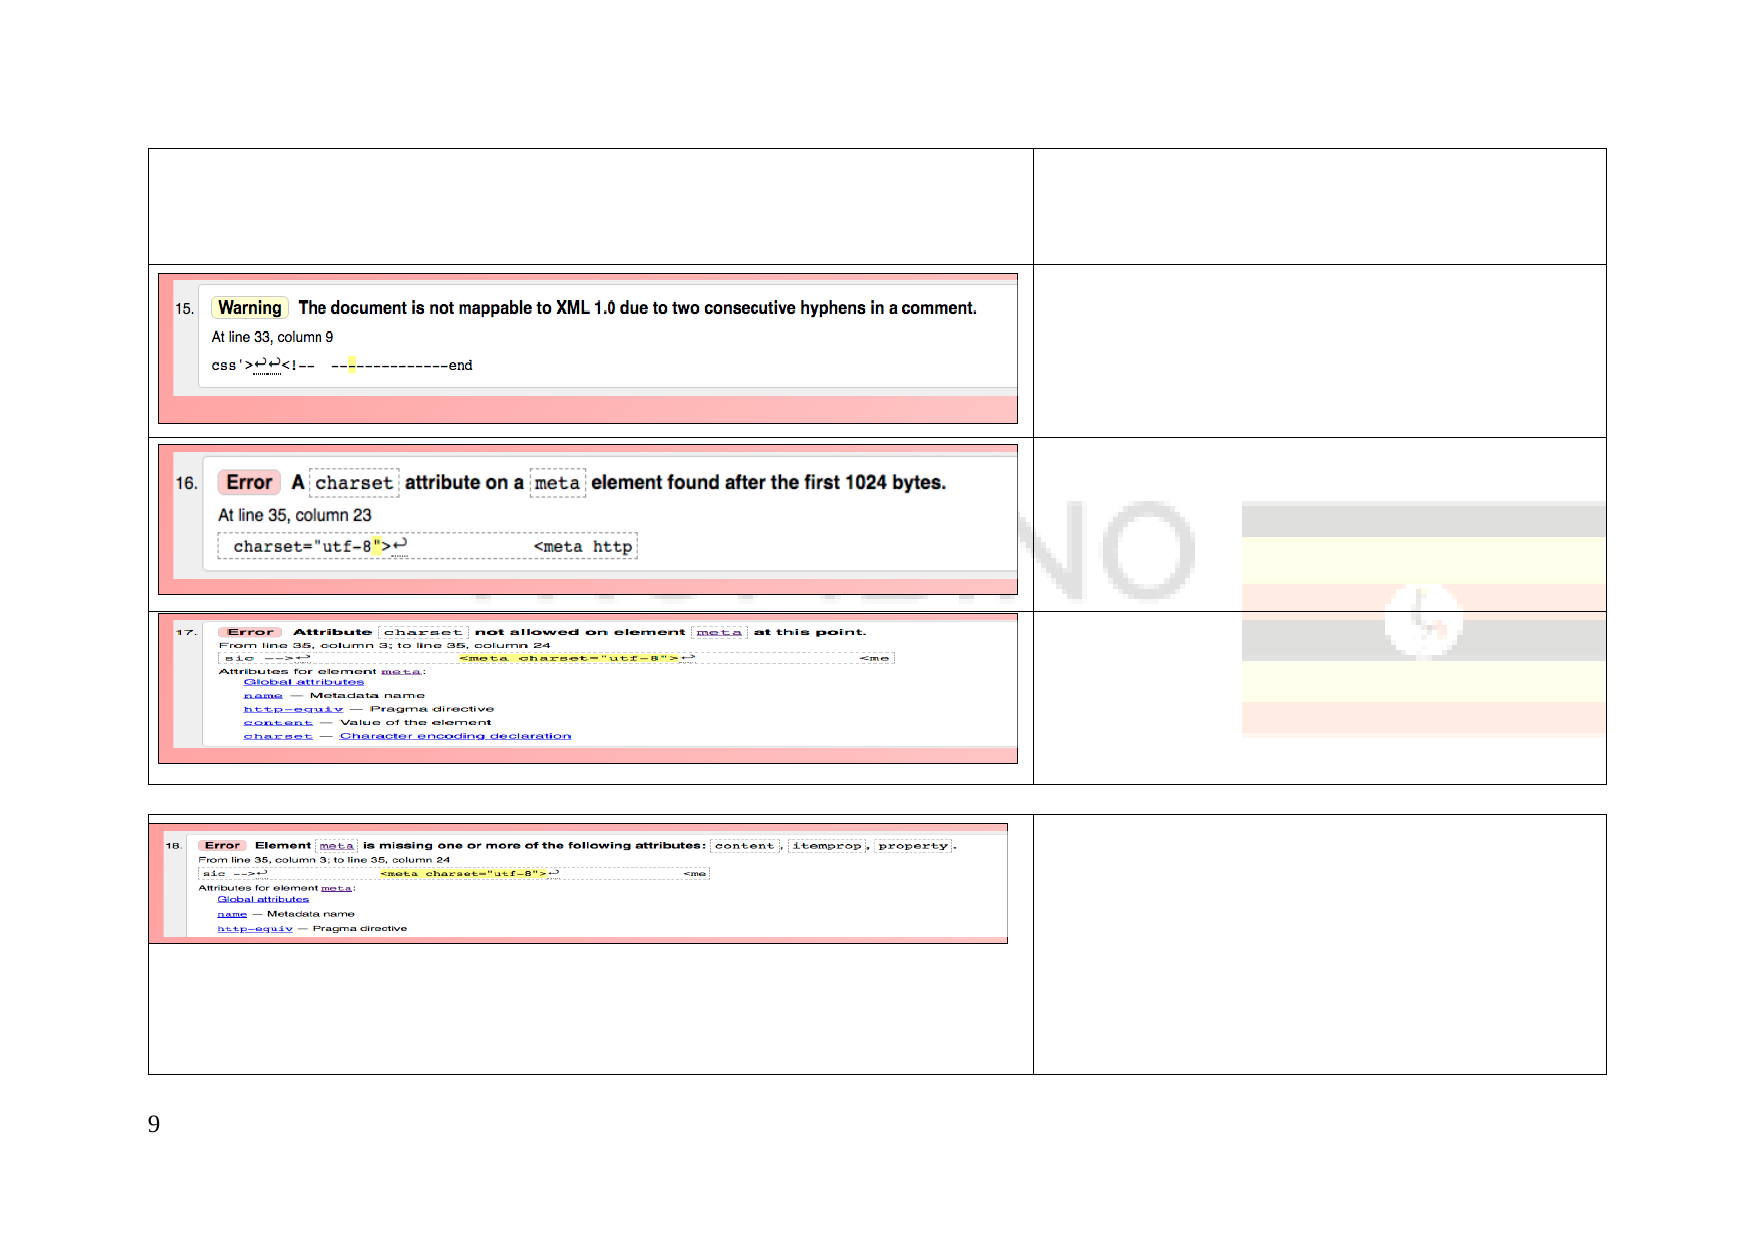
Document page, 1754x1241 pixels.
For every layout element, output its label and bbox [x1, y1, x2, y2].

picture [173, 452, 1018, 579]
picture [163, 831, 1008, 937]
table_cell [1034, 612, 1606, 784]
table_cell [149, 612, 1033, 784]
table_cell [1034, 265, 1606, 437]
table_header [149, 815, 1033, 1074]
table_cell [1034, 438, 1606, 611]
table_cell [1034, 149, 1606, 264]
picture [173, 620, 1018, 748]
table_cell [149, 438, 1033, 611]
table_cell [149, 265, 1033, 437]
table_header [1034, 815, 1606, 1074]
table_cell [149, 149, 1033, 264]
picture [173, 280, 1018, 396]
